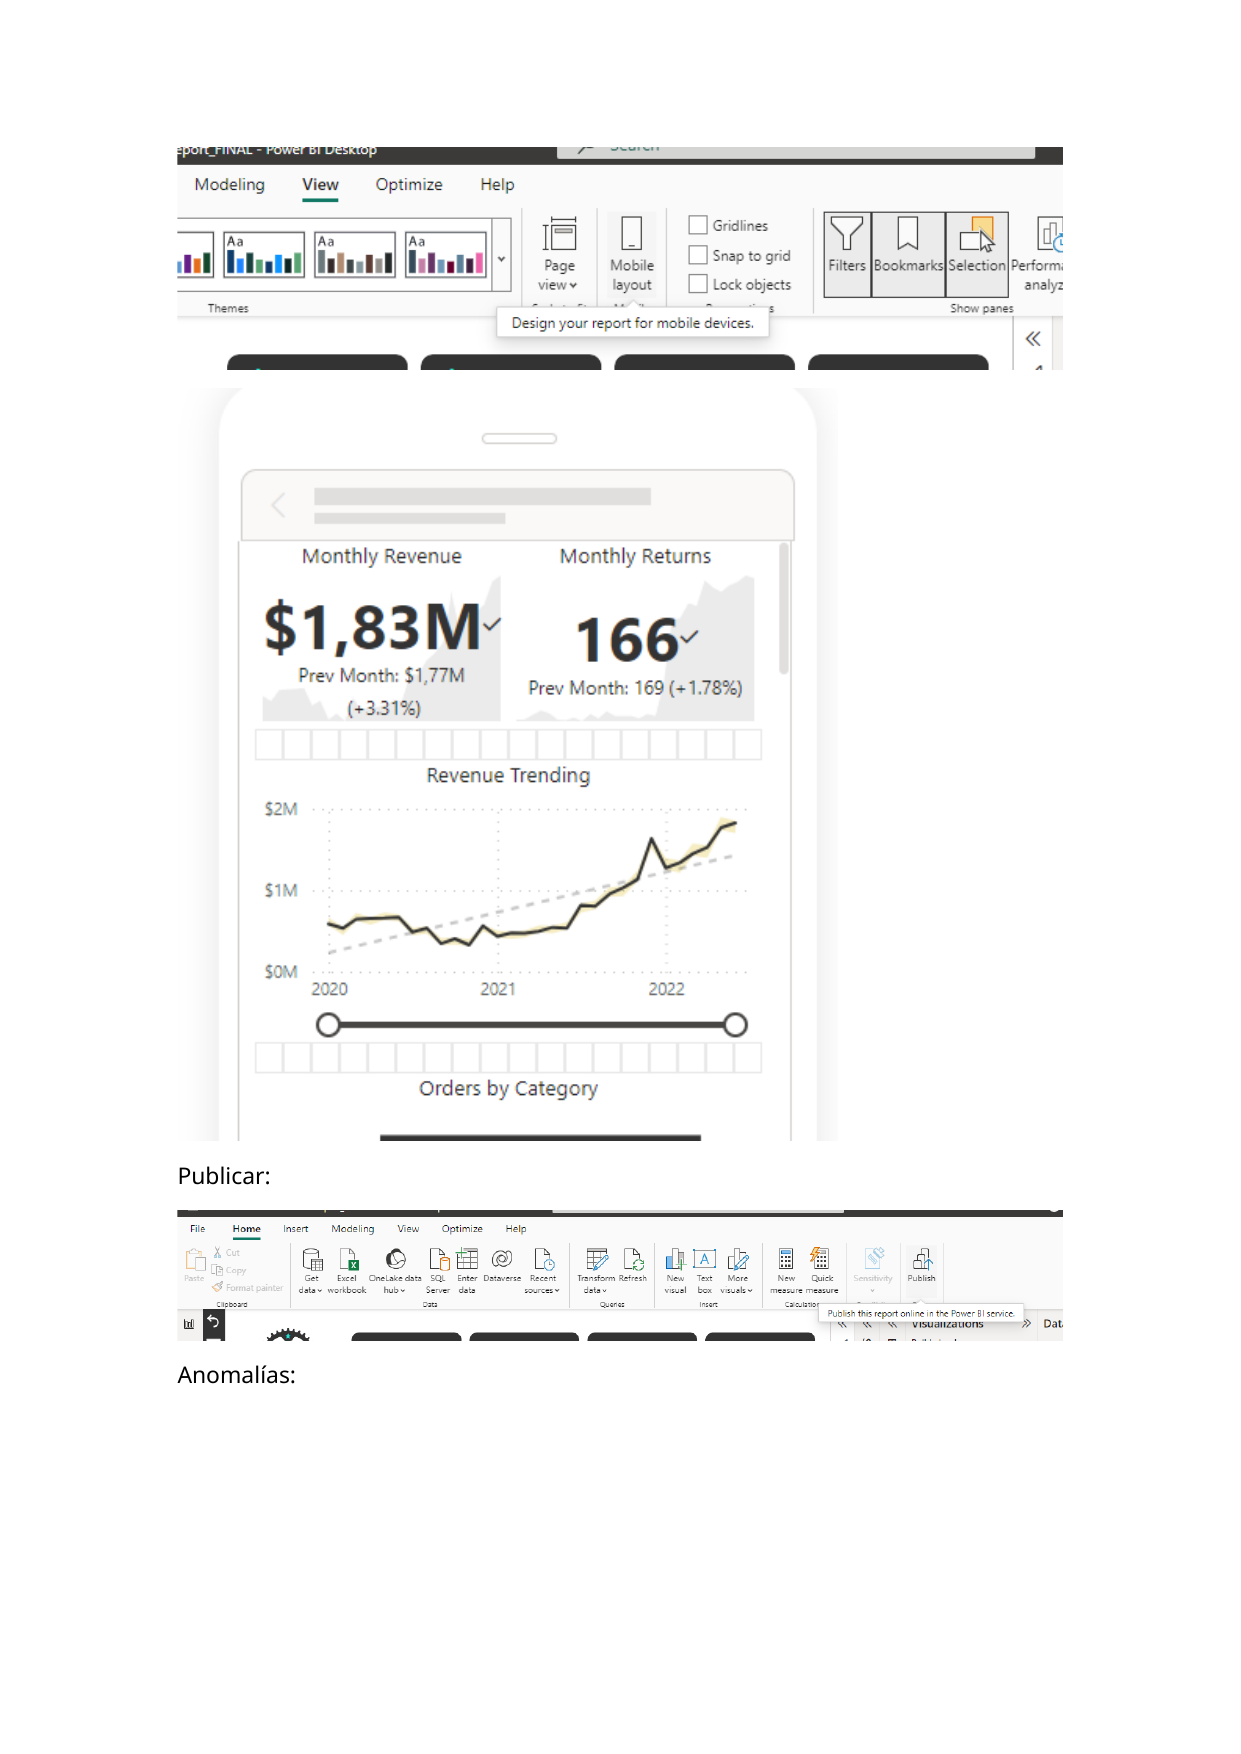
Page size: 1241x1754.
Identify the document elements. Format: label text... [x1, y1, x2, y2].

picture [177, 147, 1063, 370]
text Anomalías: [177, 1359, 1063, 1391]
picture [177, 388, 839, 1141]
text Publicar: [177, 1160, 1063, 1191]
picture [177, 1210, 1063, 1341]
